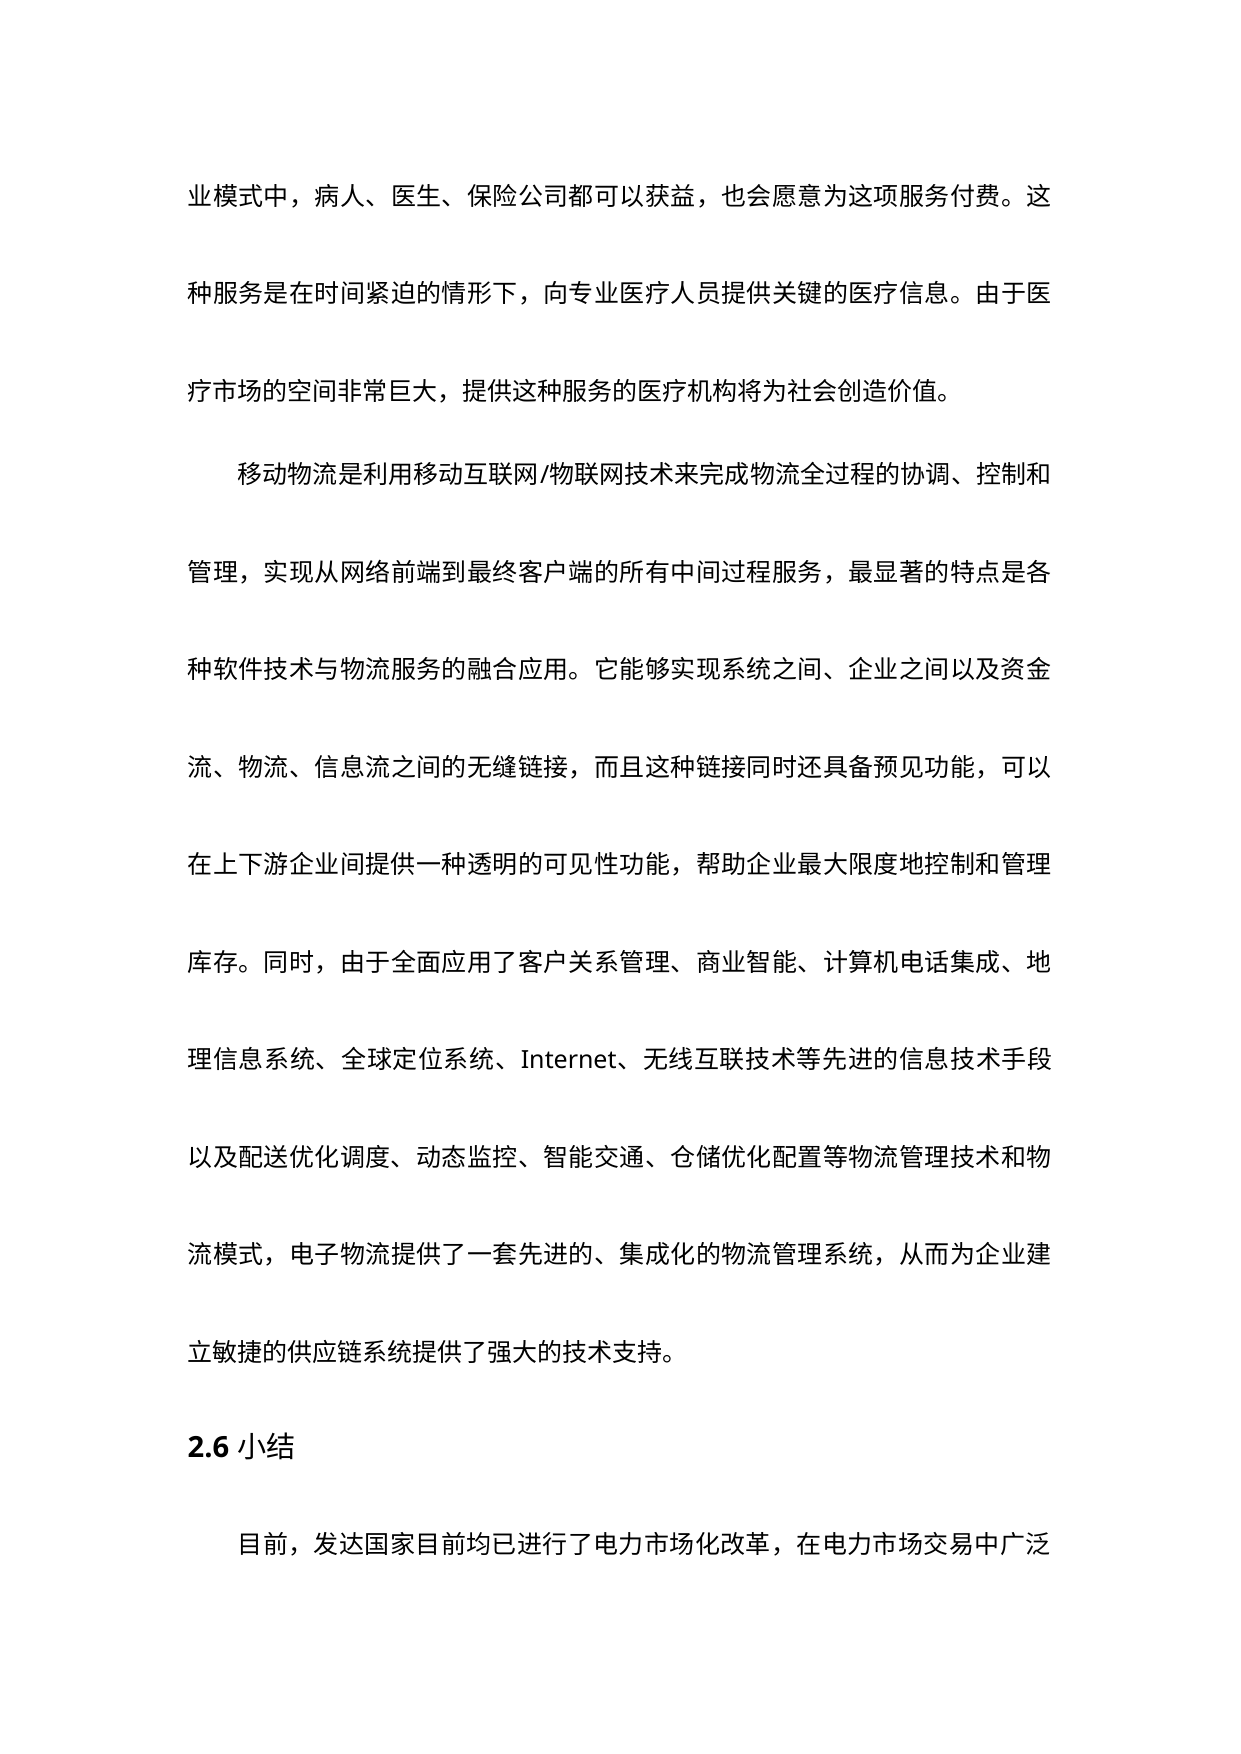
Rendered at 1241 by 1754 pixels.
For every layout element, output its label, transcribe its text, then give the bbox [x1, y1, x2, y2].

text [187, 1511, 1053, 1576]
subtitle 小结 [187, 1413, 1053, 1478]
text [187, 162, 1053, 422]
text 移动物流是利用移动互联网/物联网技术来完成物流全过程的协调、控制和管理，实现从网络前端到最终客户端的所有中间过程服务，最显著的特点是各种软件技术与物流服务的融合应用。它能够实现系统之间、企业之间以及资金流、物流、信息流之间的无缝链接，而且这种链接同时还具备预见功能，可以在上下游企业间提供一种透明的可见性功能，帮助企业最大限度地控制和管理库存。同时，由于全面应用了客户关系管理、商业智能、计算机电话集成、地理信息系统、全球定位系统、Internet、无线互联技术等先进的信息技术手段，以及配送优化调度、动态监控、智能交通、仓储优化配置等物流管理技术和物流模式，电子物流提供了一套先进的、集成化的物流管理系统，从而为企业建立敏捷的供应链系统提供了强大的技术支持。 [187, 440, 1053, 1383]
